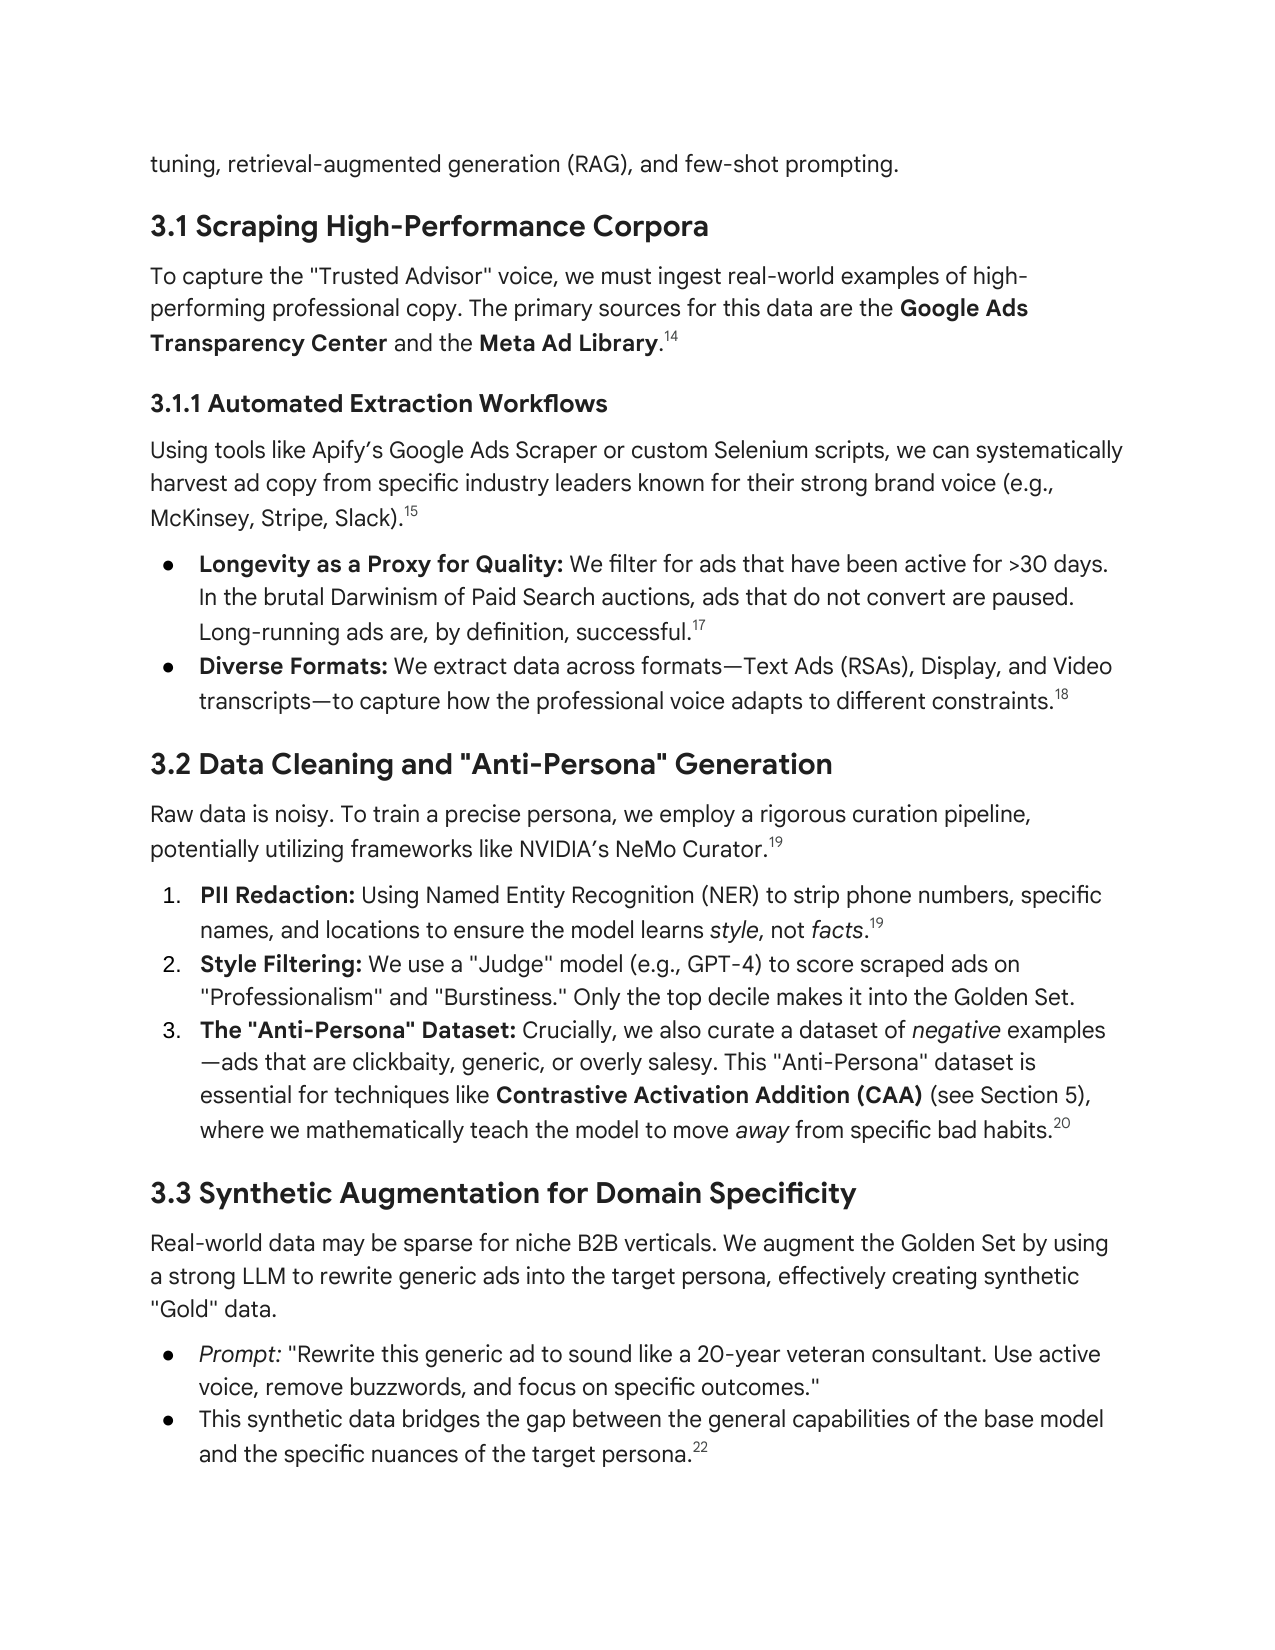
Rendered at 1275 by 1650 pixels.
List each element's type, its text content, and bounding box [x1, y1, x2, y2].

list Longevity as a Proxy for Quality: We filter for ads that have been active for >30 days. In the brutal Darwinism of Paid Search auctions, ads that do not convert are paused. Long-running ads are, by definition, successful.17 [161, 551, 1125, 648]
list Diverse Formats: We extract data across formats—Text Ads (RSAs), Display, and Video transcripts—to capture how the professional voice adapts to different constraints.18 [161, 652, 1125, 717]
list This synthetic data bridges the gap between the general capabilities of the base model and the specific nuances of the target persona.22 [161, 1405, 1125, 1470]
list PII Redaction: Using Named Entity Recognition (NER) to strip phone numbers, specific names, and locations to ensure the model learns style, not facts.19 [162, 882, 1125, 946]
text Raw data is noisy. To train a precise persona, we employ a rigorous curation pipeline, potentially utilizing frameworks like NVIDIA’s NeMo Curator.19 [150, 800, 1125, 865]
list The "Anti-Persona" Dataset: Crucially, we also curate a dataset of negative examples—ads that are clickbaity, generic, or overly salesy. This "Anti-Persona" dataset is essential for techniques like Contrastive Activation Addition (CAA) (see Section 5), where we mathematically teach the model to move away from specific bad habits.20 [162, 1016, 1125, 1146]
subtitle 3.3 Synthetic Augmentation for Domain Specificity [150, 1175, 1125, 1212]
subtitle 3.2 Data Cleaning and "Anti-Persona" Generation [150, 746, 1125, 783]
text Using tools like Apify’s Google Ads Scraper or custom Selenium scripts, we can systematically harvest ad copy from specific industry leaders known for their strong brand voice (e.g., McKinsey, Stripe, Slack).15 [150, 437, 1125, 534]
subtitle 3.1.1 Automated Extraction Workflows [150, 388, 1125, 420]
text Real-world data may be sparse for niche B2B verticals. We augment the Golden Set by using a strong LLM to rewrite generic ads into the target persona, effectively creating synthetic "Gold" data. [150, 1229, 1125, 1323]
text To capture the "Trusted Advisor" voice, we must ingest real-world examples of high-performing professional copy. The primary sources for this data are the Google Ads Transparency Center and the Meta Ad Library.14 [150, 262, 1125, 359]
list Style Filtering: We use a "Judge" model (e.g., GPT-4) to score scraped ads on "Professionalism" and "Burstiness." Only the top decile makes it into the Golden Set. [162, 951, 1125, 1012]
subtitle 3.1 Scraping High-Performance Corpora [150, 208, 1125, 244]
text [150, 150, 1125, 179]
list Prompt: "Rewrite this generic ad to sound like a 20-year veteran consultant. Use active voice, remove buzzwords, and focus on specific outcomes." [161, 1340, 1125, 1401]
